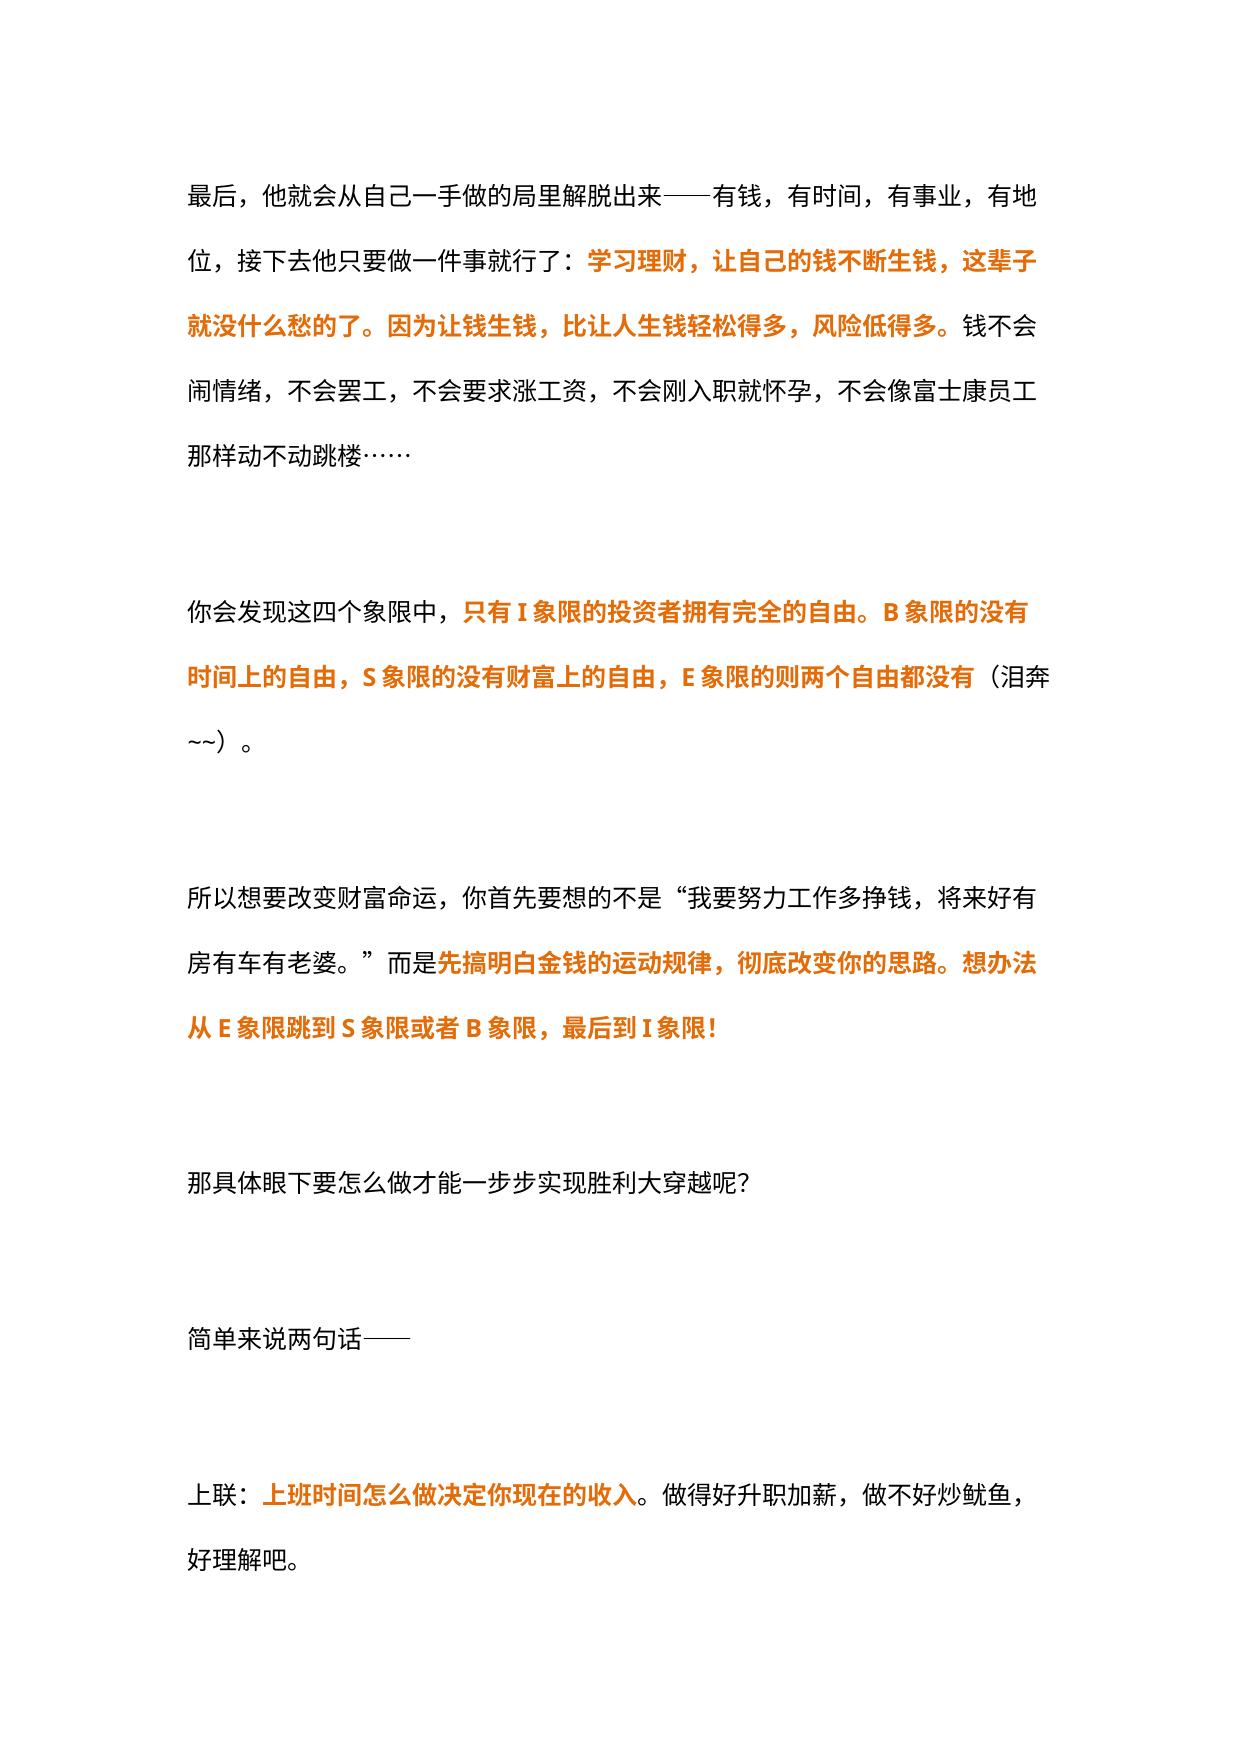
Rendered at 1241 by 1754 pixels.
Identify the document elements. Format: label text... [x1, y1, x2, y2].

text 上联：上班时间怎么做决定你现在的收入。做得好升职加薪，做不好炒鱿鱼，好理解吧。 [187, 1461, 1053, 1591]
text 最后，他就会从自己一手做的局里解脱出来——有钱，有时间，有事业，有地位，接下去他只要做一件事就行了：学习理财，让自己的钱不断生钱，这辈子就没什么愁的了。因为让钱生钱，比让人生钱轻松得多，风险低得多。钱不会闹情绪，不会罢工，不会要求涨工资，不会刚入职就怀孕，不会像富士康员工那样动不动跳楼…… [187, 162, 1053, 487]
text 简单来说两句话—— [187, 1305, 1053, 1370]
text 所以想要改变财富命运，你首先要想的不是“我要努力工作多挣钱，将来好有房有车有老婆。”而是先搞明白金钱的运动规律，彻底改变你的思路。想办法从E象限跳到S象限或者B象限，最后到I象限！ [187, 864, 1053, 1059]
text 那具体眼下要怎么做才能一步步实现胜利大穿越呢？ [187, 1149, 1053, 1214]
text 你会发现这四个象限中，只有I象限的投资者拥有完全的自由。B象限的没有时间上的自由，S象限的没有财富上的自由，E象限的则两个自由都没有（泪奔~~）。 [187, 578, 1053, 773]
